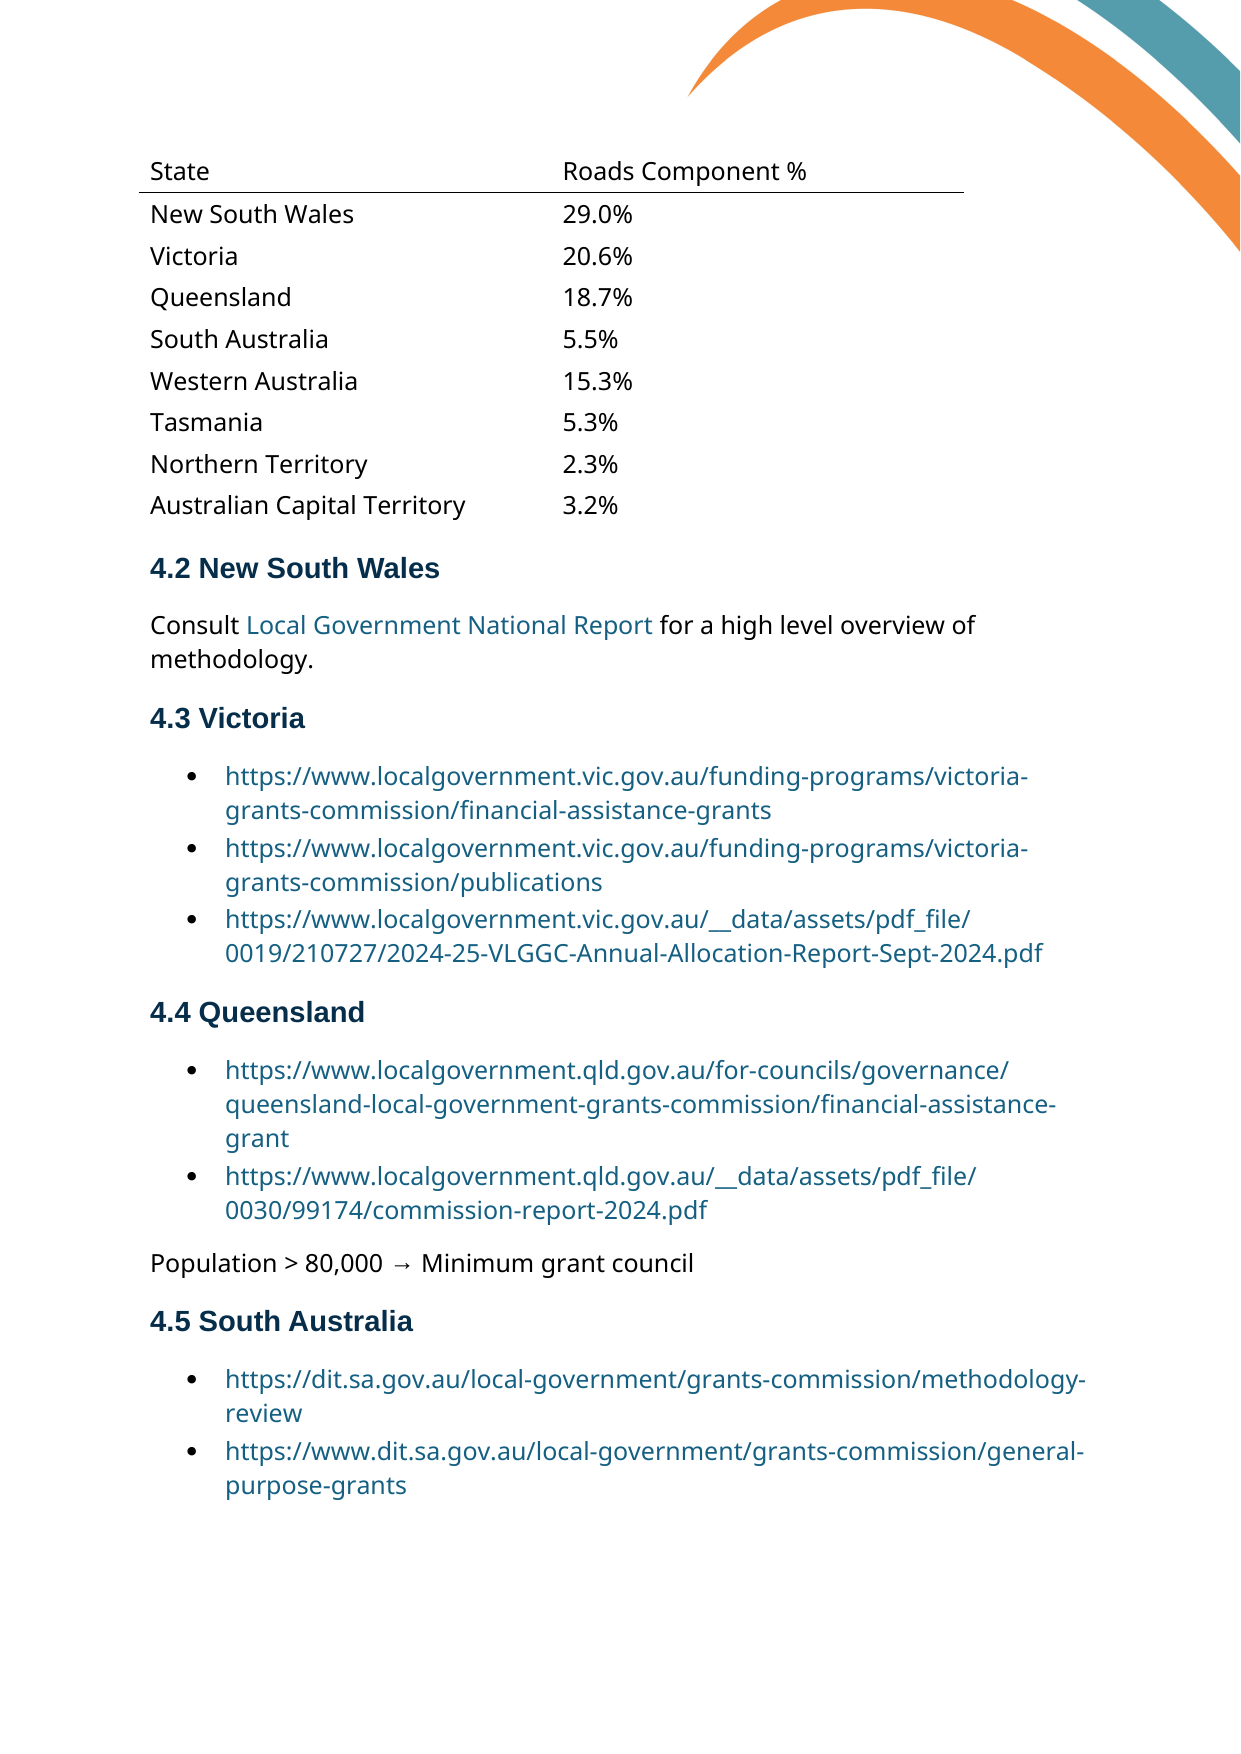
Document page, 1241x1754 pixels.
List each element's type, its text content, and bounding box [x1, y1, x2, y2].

subtitle 4.2 New South Wales [150, 551, 1090, 584]
subtitle 4.3 Victoria [150, 701, 1090, 734]
table_header Roads Component % [551, 150, 964, 192]
picture [19, 0, 1241, 306]
table_cell 3.2% [551, 484, 964, 526]
list https://www.localgovernment.vic.gov.au/funding-programs/victoria-grants-commission/financial-assistance-grants [187, 758, 1090, 826]
list https://www.localgovernment.vic.gov.au/funding-programs/victoria-grants-commission/publications [187, 830, 1090, 898]
table_cell 20.6% [551, 235, 964, 276]
table_cell Tasmania [139, 401, 551, 442]
table_cell Queensland [139, 276, 551, 318]
table_cell 15.3% [551, 359, 964, 401]
table_cell South Australia [139, 318, 551, 359]
table_cell Victoria [139, 235, 551, 276]
list https://www.localgovernment.vic.gov.au/__data/assets/pdf_file/0019/210727/2024-25-VLGGC-Annual-Allocation-Report-Sept-2024.pdf [187, 902, 1090, 970]
table_cell 29.0% [551, 193, 964, 235]
text Population > 80,000 Minimum grant council [150, 1245, 1090, 1279]
table_cell 2.3% [551, 443, 964, 484]
table_cell Western Australia [139, 359, 551, 401]
table_header State [139, 150, 551, 192]
table_cell Australian Capital Territory [139, 484, 551, 526]
table_cell 5.3% [551, 401, 964, 442]
list https://www.dit.sa.gov.au/local-government/grants-commission/general-purpose-grants [187, 1433, 1090, 1502]
list https://www.localgovernment.qld.gov.au/__data/assets/pdf_file/0030/99174/commission-report-2024.pdf [187, 1158, 1090, 1227]
text Consult Local Government National Report for a high level overview of methodology. [150, 608, 1090, 676]
list https://www.localgovernment.qld.gov.au/for-councils/governance/queensland-local-government-grants-commission/financial-assistance-grant [187, 1052, 1090, 1155]
subtitle 4.4 Queensland [150, 995, 1090, 1029]
list https://dit.sa.gov.au/local-government/grants-commission/methodology-review [187, 1362, 1090, 1430]
table_cell New South Wales [139, 193, 551, 235]
table_cell 5.5% [551, 318, 964, 359]
table_cell Northern Territory [139, 443, 551, 484]
table_cell 18.7% [551, 276, 964, 318]
subtitle 4.5 South Australia [150, 1304, 1090, 1338]
